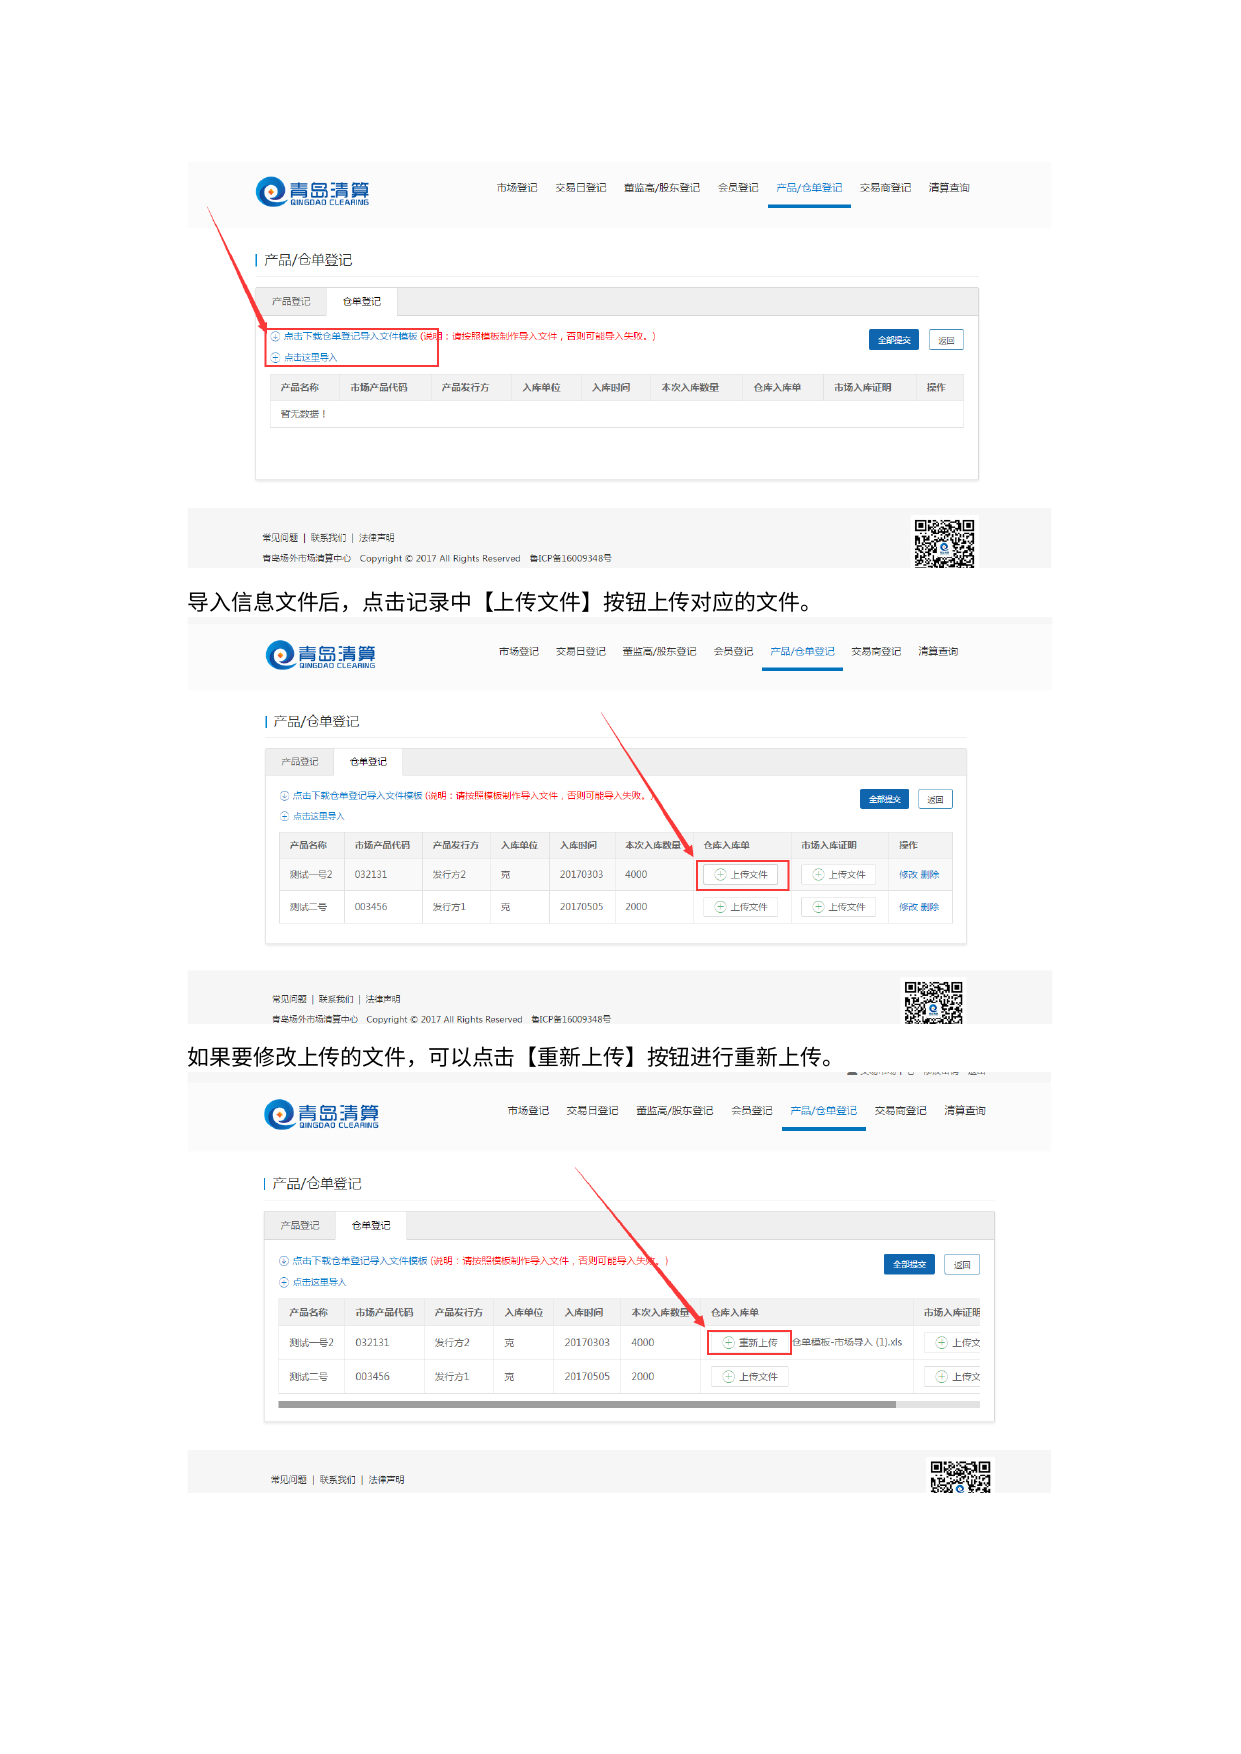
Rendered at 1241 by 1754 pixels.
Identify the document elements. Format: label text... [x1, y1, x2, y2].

picture [187, 162, 1052, 568]
picture [187, 1072, 1051, 1493]
text 导入信息文件后，点击记录中【上传文件】按钮上传对应的文件。 [187, 584, 1053, 617]
text 如果要修改上传的文件，可以点击【重新上传】按钮进行重新上传。 [187, 1039, 1053, 1072]
picture [187, 617, 1053, 1024]
